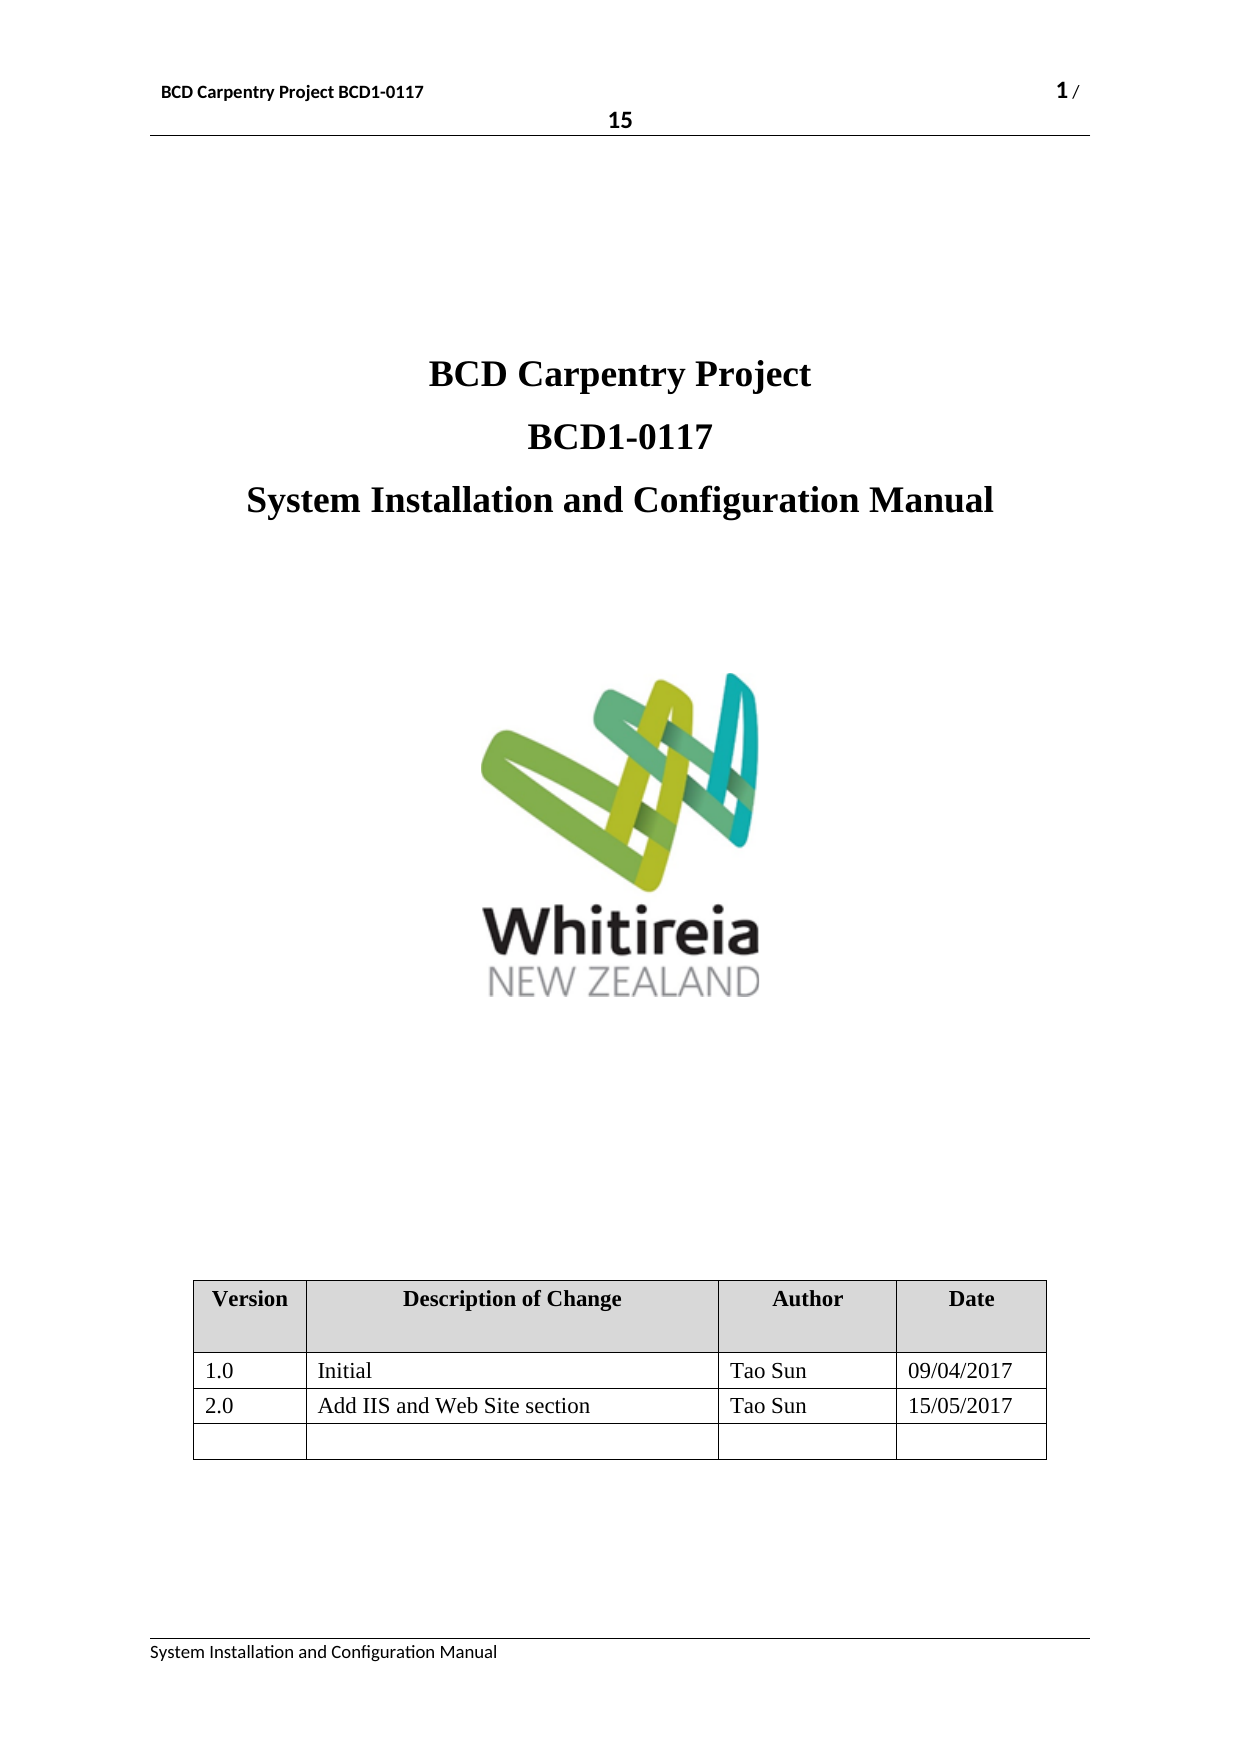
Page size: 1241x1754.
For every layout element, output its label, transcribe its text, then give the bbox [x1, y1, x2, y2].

table_cell 2.0 [194, 1389, 306, 1423]
table_cell Add IIS and Web Site section [307, 1389, 718, 1423]
table_cell [307, 1424, 718, 1459]
table_cell [194, 1424, 306, 1459]
table_cell [897, 1424, 1046, 1459]
table_header Version [194, 1281, 306, 1352]
text BCD1-0117 [150, 415, 1090, 458]
table_cell 09/04/2017 [897, 1353, 1046, 1387]
table_cell Tao Sun [719, 1353, 896, 1387]
table_header Description of Change [307, 1281, 718, 1352]
table_cell 15/05/2017 [897, 1389, 1046, 1423]
picture [481, 673, 760, 997]
text System Installation and Configuration Manual [150, 478, 1090, 521]
table_cell [719, 1424, 896, 1459]
table_header Date [897, 1281, 1046, 1352]
table_cell Initial [307, 1353, 718, 1387]
table_header Author [719, 1281, 896, 1352]
table_cell 1.0 [194, 1353, 306, 1387]
text BCD Carpentry Project [150, 351, 1090, 394]
table_cell Tao Sun [719, 1389, 896, 1423]
